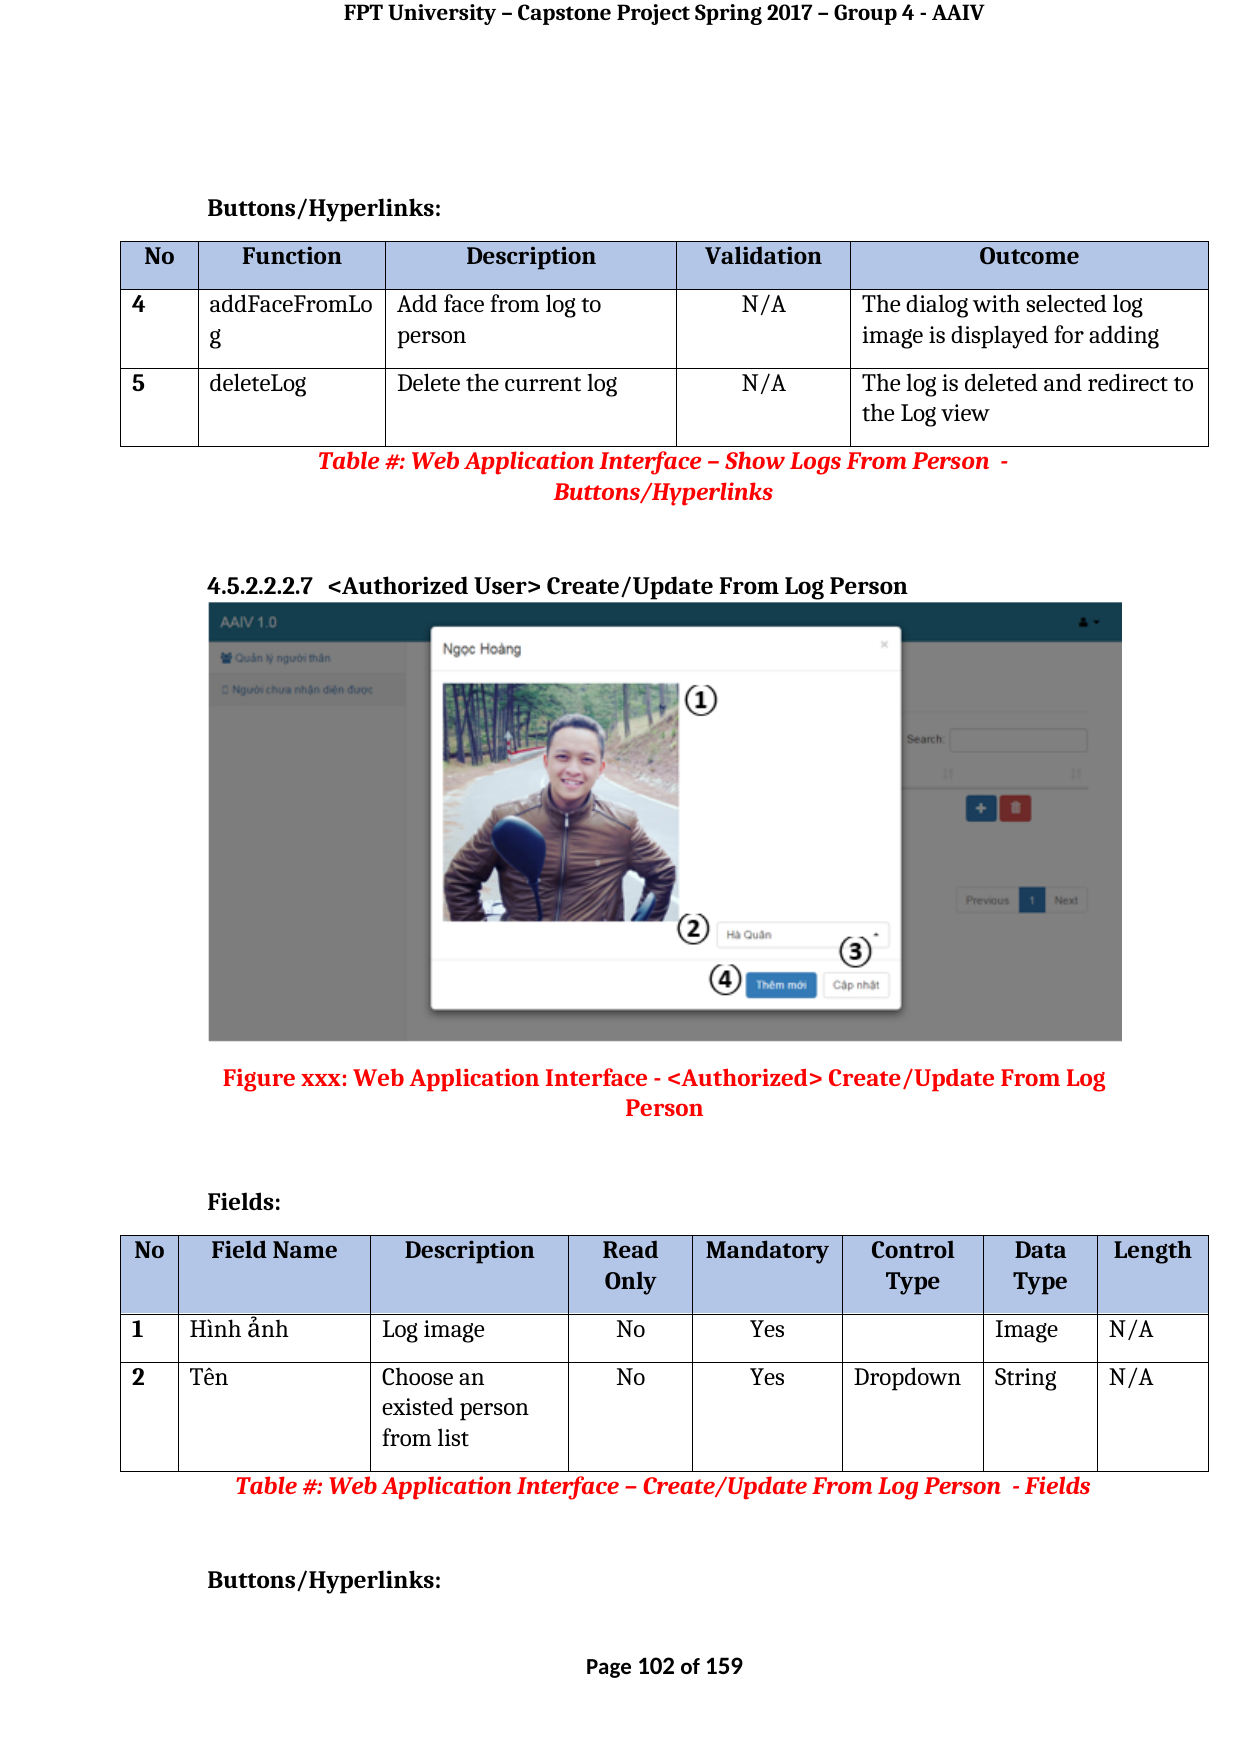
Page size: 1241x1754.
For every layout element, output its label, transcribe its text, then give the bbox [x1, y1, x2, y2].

subtitle <Authorized User> Create/Update From Log Person [207, 572, 1122, 600]
text Figure xxx: Web Application Interface - <Authorized> Create/Update From Log Person [207, 1063, 1122, 1123]
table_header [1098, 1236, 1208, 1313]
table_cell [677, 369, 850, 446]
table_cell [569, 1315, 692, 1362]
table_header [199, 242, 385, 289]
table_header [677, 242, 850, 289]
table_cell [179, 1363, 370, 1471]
text Fields: [207, 1188, 1122, 1217]
text Table #: Web Application Interface – Create/Update From Log Person - Fields [207, 1472, 1122, 1500]
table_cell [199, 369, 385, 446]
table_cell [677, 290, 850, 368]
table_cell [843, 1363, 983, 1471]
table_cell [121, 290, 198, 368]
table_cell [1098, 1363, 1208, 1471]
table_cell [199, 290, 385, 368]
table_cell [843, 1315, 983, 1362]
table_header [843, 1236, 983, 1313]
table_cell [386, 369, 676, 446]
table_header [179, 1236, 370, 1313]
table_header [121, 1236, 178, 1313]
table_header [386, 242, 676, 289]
text Table #: Web Application Interface – Show Logs From Person - Buttons/Hyperlinks [207, 447, 1122, 506]
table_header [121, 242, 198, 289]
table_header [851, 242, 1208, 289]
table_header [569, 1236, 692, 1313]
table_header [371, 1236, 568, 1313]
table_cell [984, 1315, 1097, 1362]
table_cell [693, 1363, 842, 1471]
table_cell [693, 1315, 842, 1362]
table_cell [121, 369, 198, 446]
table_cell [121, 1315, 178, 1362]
text Buttons/Hyperlinks: [207, 1566, 1122, 1594]
picture [207, 602, 1122, 1046]
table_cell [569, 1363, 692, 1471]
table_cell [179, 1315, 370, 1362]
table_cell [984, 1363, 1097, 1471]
text Buttons/Hyperlinks: [207, 194, 1122, 223]
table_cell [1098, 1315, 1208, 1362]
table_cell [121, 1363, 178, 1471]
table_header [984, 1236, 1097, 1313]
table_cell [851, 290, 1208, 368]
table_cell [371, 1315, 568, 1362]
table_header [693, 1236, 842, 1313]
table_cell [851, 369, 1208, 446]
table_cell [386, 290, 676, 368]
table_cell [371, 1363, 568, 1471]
